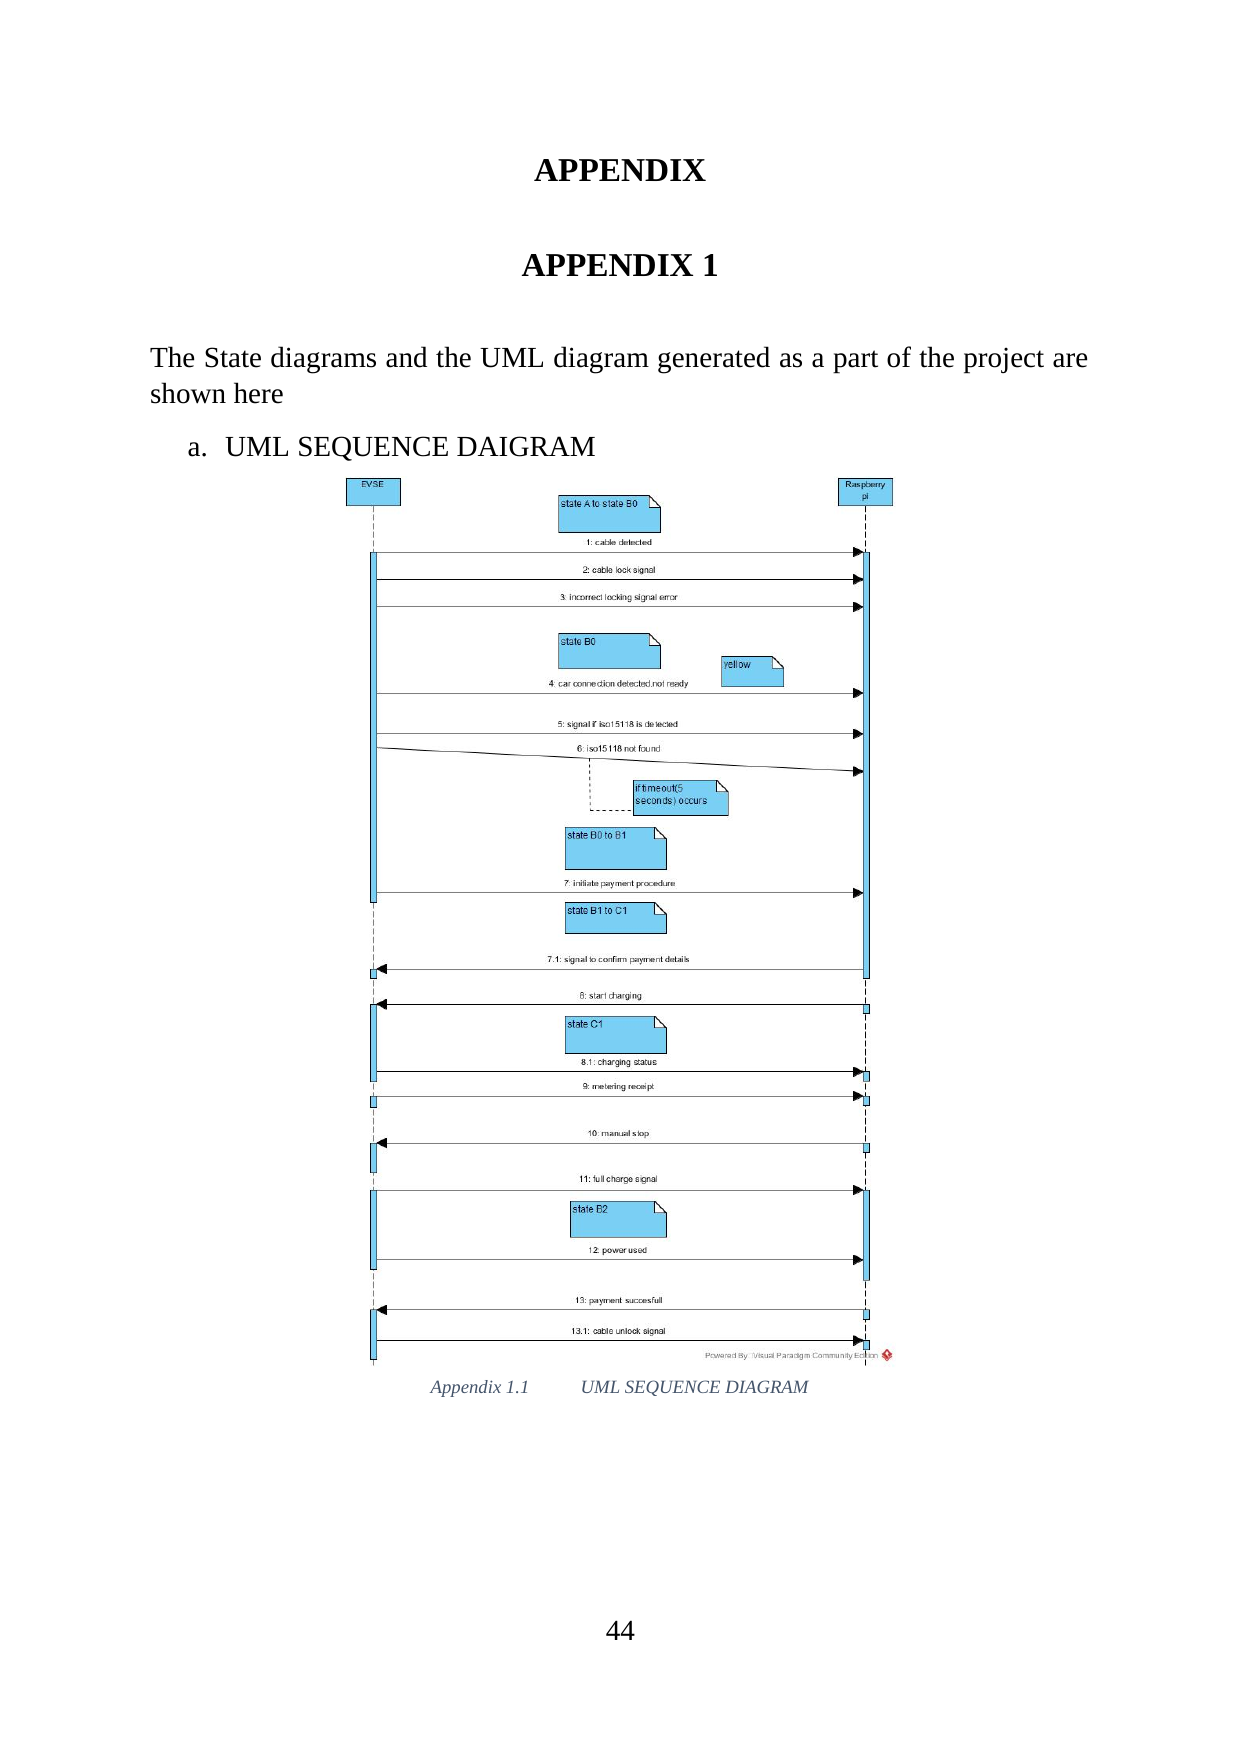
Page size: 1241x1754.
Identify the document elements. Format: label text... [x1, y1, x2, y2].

text APPENDIX 1 [150, 245, 1090, 283]
text APPENDIX [150, 150, 1090, 188]
picture [344, 476, 896, 1368]
list UML SEQUENCE DAIGRAM [187, 429, 1090, 462]
text The State diagrams and the UML diagram generated as a part of the project are shown here [150, 340, 1090, 410]
